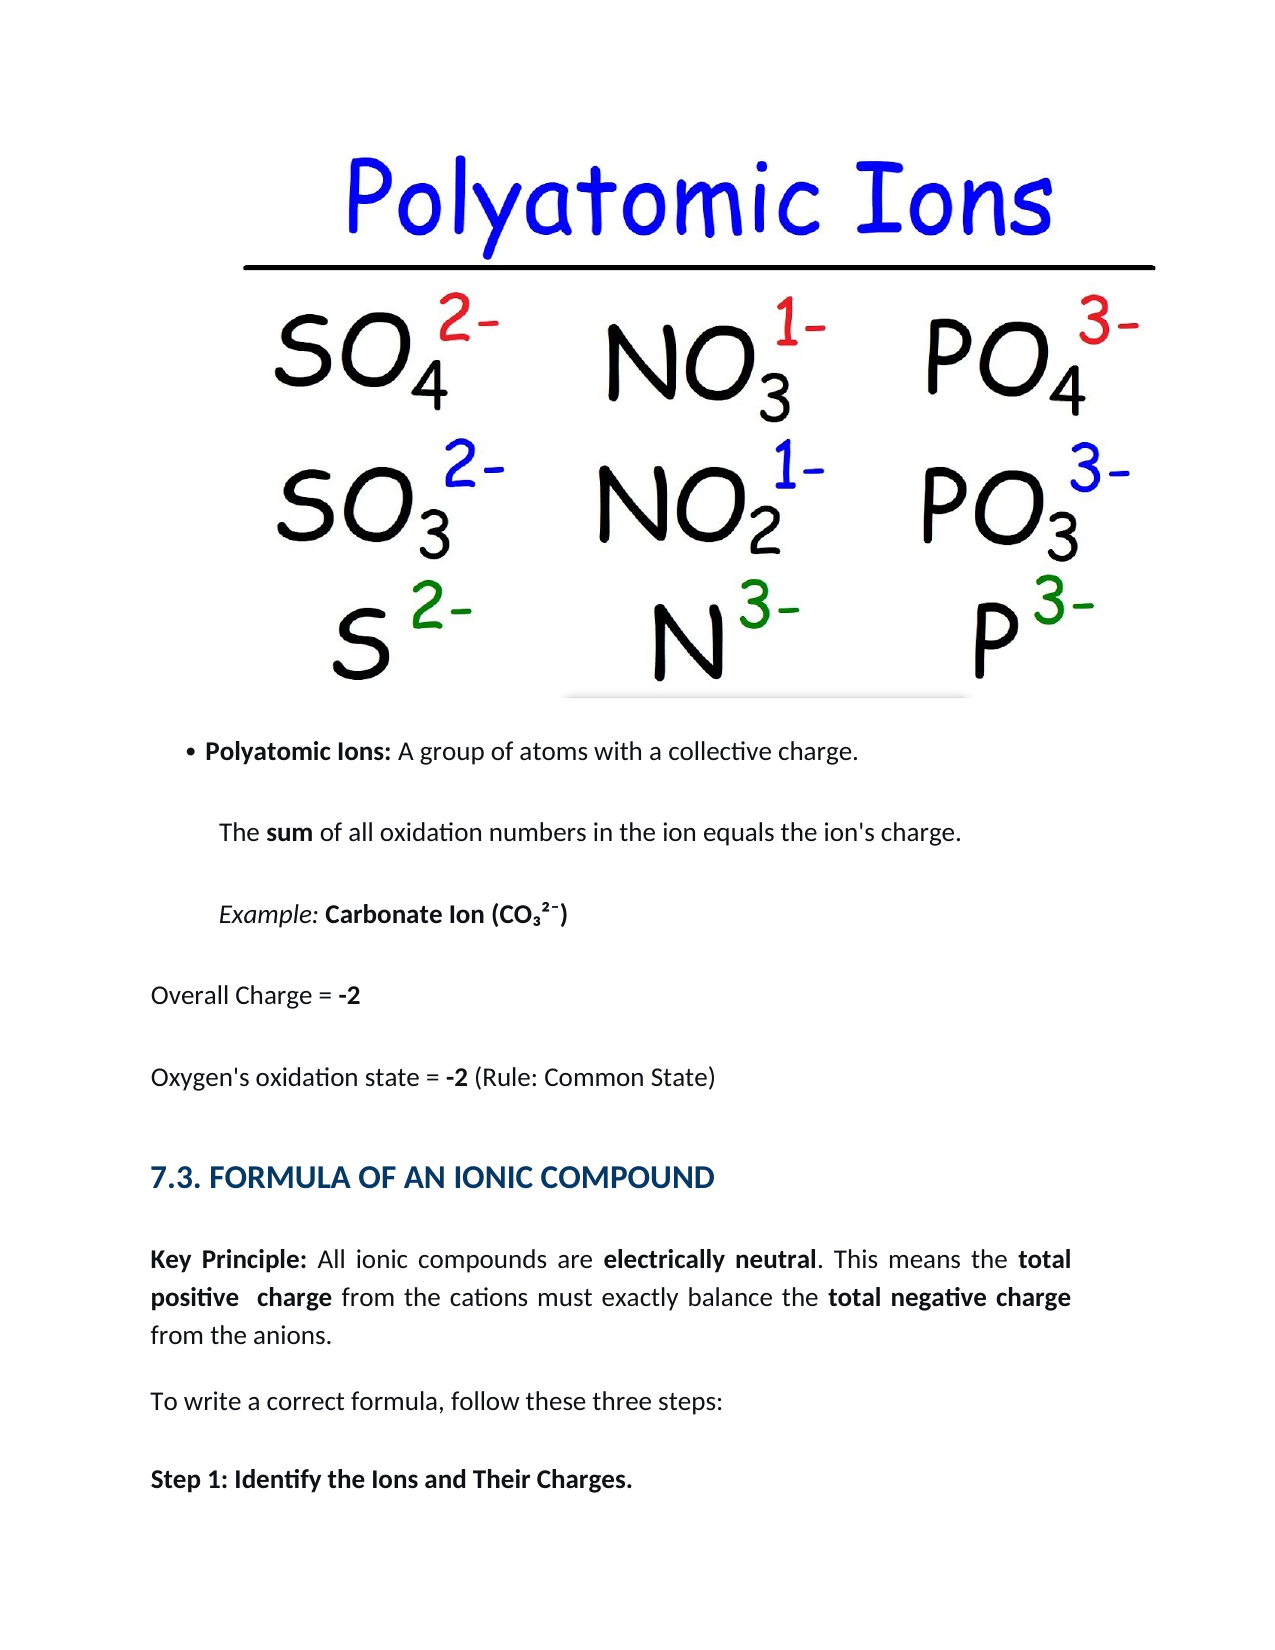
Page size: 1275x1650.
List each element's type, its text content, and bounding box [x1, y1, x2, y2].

text Oxygen's oxidation state = -2 (Rule: Common State) [151, 1060, 1125, 1093]
text The sum of all oxidation numbers in the ion equals the ion's charge. [219, 815, 1125, 848]
picture [218, 150, 1194, 698]
text Example: Carbonate Ion (CO₃²⁻) [218, 897, 1125, 930]
text 7.3. FORMULA OF AN IONIC COMPOUND [150, 1156, 1125, 1197]
text To write a correct formula, follow these three steps: [150, 1384, 1125, 1417]
text Step 1: Identify the Ions and Their Charges. [151, 1462, 1125, 1495]
text ∙ Polyatomic Ions: A group of atoms with a collective charge. [182, 734, 1125, 767]
text Overall Charge = -2 [151, 978, 1125, 1012]
text Key Principle: All ionic compounds are electrically neutral. This means the total positive charge from the cations must exactly balance the total negative charge from the anions. [150, 1243, 1071, 1351]
